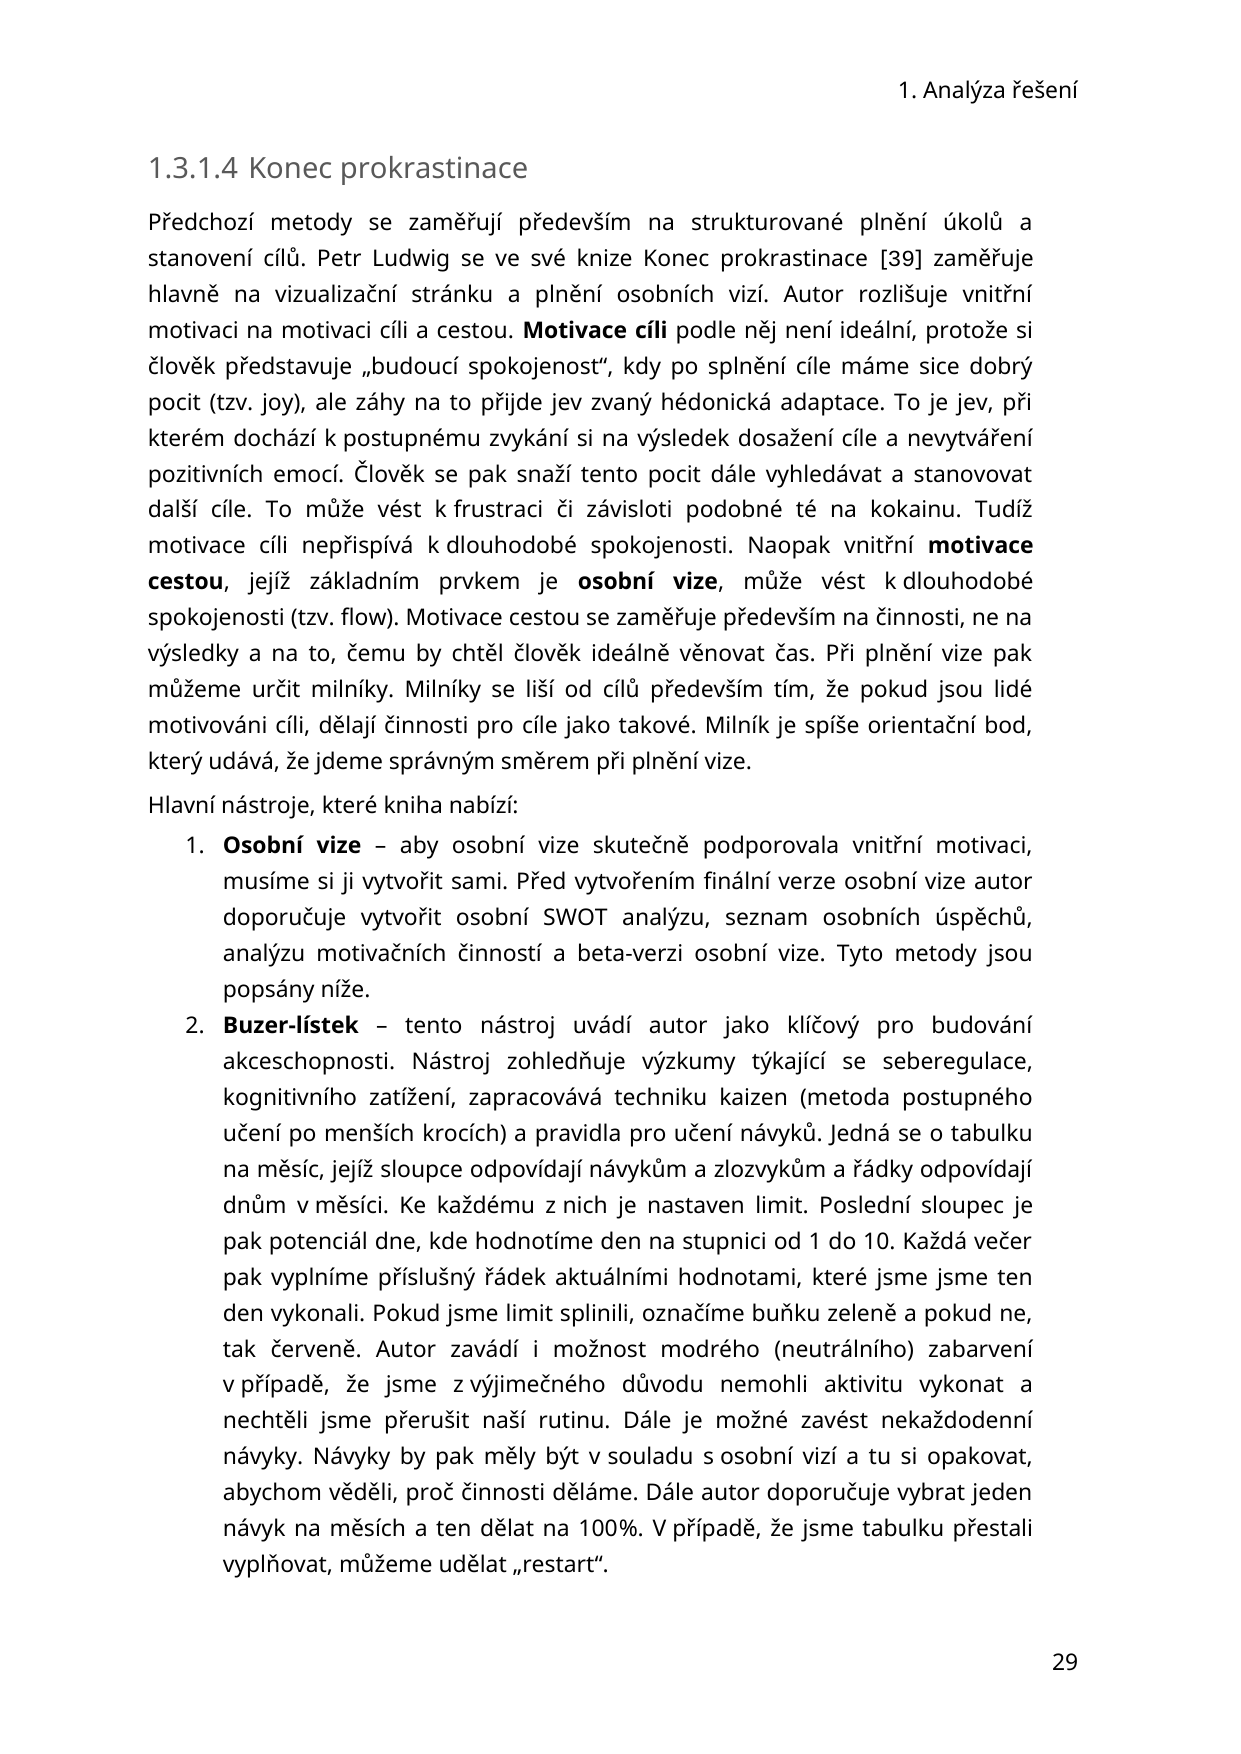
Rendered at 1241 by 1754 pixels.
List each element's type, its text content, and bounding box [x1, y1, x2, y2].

subtitle Konec prokrastinace [148, 148, 1033, 187]
list Buzer-lístek – tento nástroj uvádí autor jako klíčový pro budování akceschopnosti. Nástroj zohledňuje výzkumy týkající se seberegulace, kognitivního zatížení, zapracovává techniku kaizen (metoda postupného učení po menších krocích) a pravidla pro učení návyků. Jedná se o tabulku na měsíc, jejíž sloupce odpovídají návykům a zlozvykům a řádky odpovídají dnům v měsíci. Ke každému z nich je nastaven limit. Poslední sloupec je pak potenciál dne, kde hodnotíme den na stupnici od 1 do 10. Každá večer pak vyplníme příslušný řádek aktuálními hodnotami, které jsme jsme ten den vykonali. Pokud jsme limit splinili, označíme buňku zeleně a pokud ne, tak červeně. Autor zavádí i možnost modrého (neutrálního) zabarvení v případě, že jsme z výjimečného důvodu nemohli aktivitu vykonat a nechtěli jsme přerušit naší rutinu. Dále je možné zavést nekaždodenní návyky. Návyky by pak měly být v souladu s osobní vizí a tu si opakovat, abychom věděli, proč činnosti děláme. Dále autor doporučuje vybrat jeden návyk na měsích a ten dělat na 100%. V případě, že jsme tabulku přestali vyplňovat, můžeme udělat „restart“. [185, 1009, 1033, 1579]
text Předchozí metody se zaměřují především na strukturované plnění úkolů a stanovení cílů. Petr Ludwig se ve své knize Konec prokrastinace [39] zaměřuje hlavně na vizualizační stránku a plnění osobních vizí. Autor rozlišuje vnitřní motivaci na motivaci cíli a cestou. Motivace cíli podle něj není ideální, protože si člověk představuje „budoucí spokojenost“, kdy po splnění cíle máme sice dobrý pocit (tzv. joy), ale záhy na to přijde jev zvaný hédonická adaptace. To je jev, při kterém dochází k postupnému zvykání si na výsledek dosažení cíle a nevytváření pozitivních emocí. Člověk se pak snaží tento pocit dále vyhledávat a stanovovat další cíle. To může vést k frustraci či závisloti podobné té na kokainu. Tudíž motivace cíli nepřispívá k dlouhodobé spokojenosti. Naopak vnitřní motivace cestou, jejíž základním prvkem je osobní vize, může vést k dlouhodobé spokojenosti (tzv. flow). Motivace cestou se zaměřuje především na činnosti, ne na výsledky a na to, čemu by chtěl člověk ideálně věnovat čas. Při plnění vize pak můžeme určit milníky. Milníky se liší od cílů především tím, že pokud jsou lidé motivováni cíli, dělají činnosti pro cíle jako takové. Milník je spíše orientační bod, který udává, že jdeme správným směrem při plnění vize. [148, 206, 1033, 776]
text Hlavní nástroje, které kniha nabízí: [148, 789, 1033, 821]
list Osobní vize – aby osobní vize skutečně podporovala vnitřní motivaci, musíme si ji vytvořit sami. Před vytvořením finální verze osobní vize autor doporučuje vytvořit osobní SWOT analýzu, seznam osobních úspěchů, analýzu motivačních činností a beta-verzi osobní vize. Tyto metody jsou popsány níže. [185, 829, 1033, 1004]
